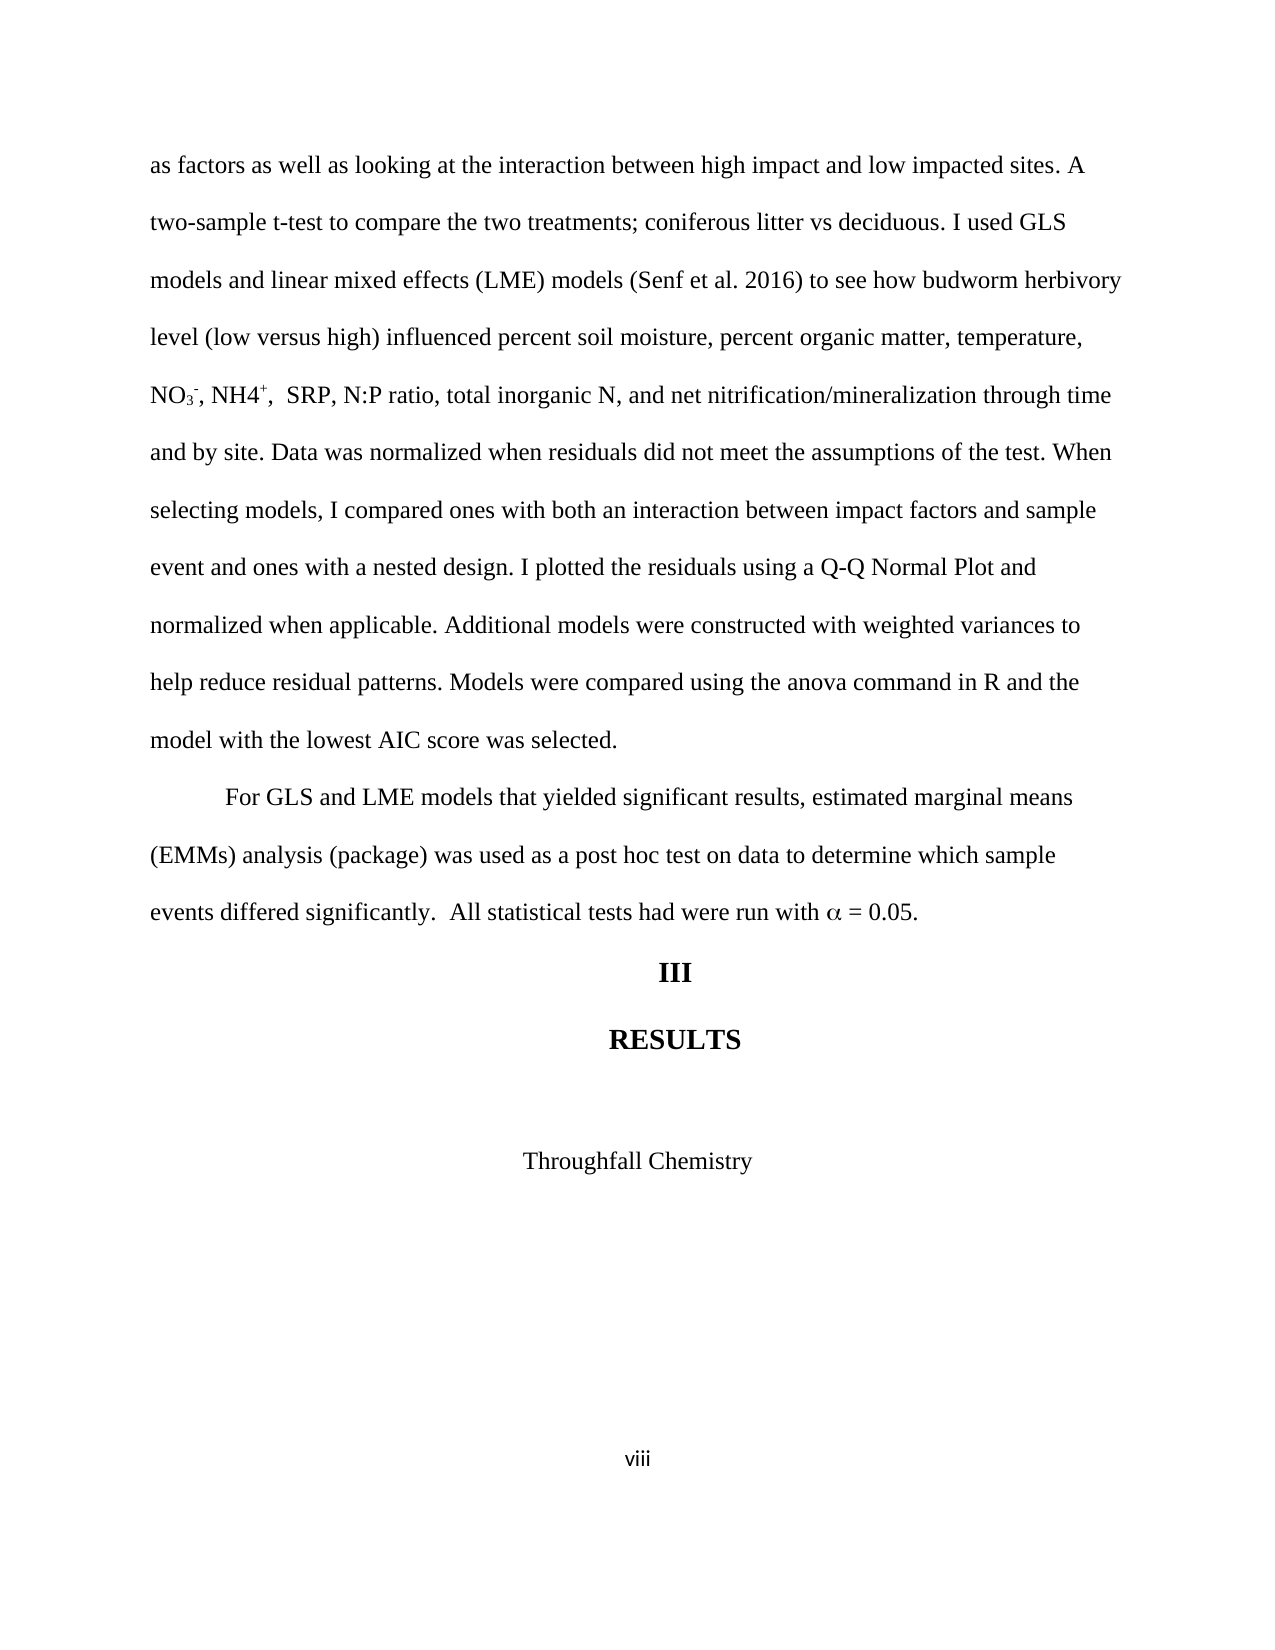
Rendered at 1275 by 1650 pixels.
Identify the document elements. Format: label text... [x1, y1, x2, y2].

text For GLS and LME models that yielded significant results, estimated marginal means (EMMs) analysis (package) was used as a post hoc test on data to determine which sample events differed significantly. All statistical tests had were run with  = 0.05. [150, 782, 1125, 926]
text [150, 150, 1125, 754]
text Throughfall Chemistry [150, 1146, 1125, 1175]
text RESULTS [150, 1022, 1125, 1056]
text III [150, 955, 1125, 988]
